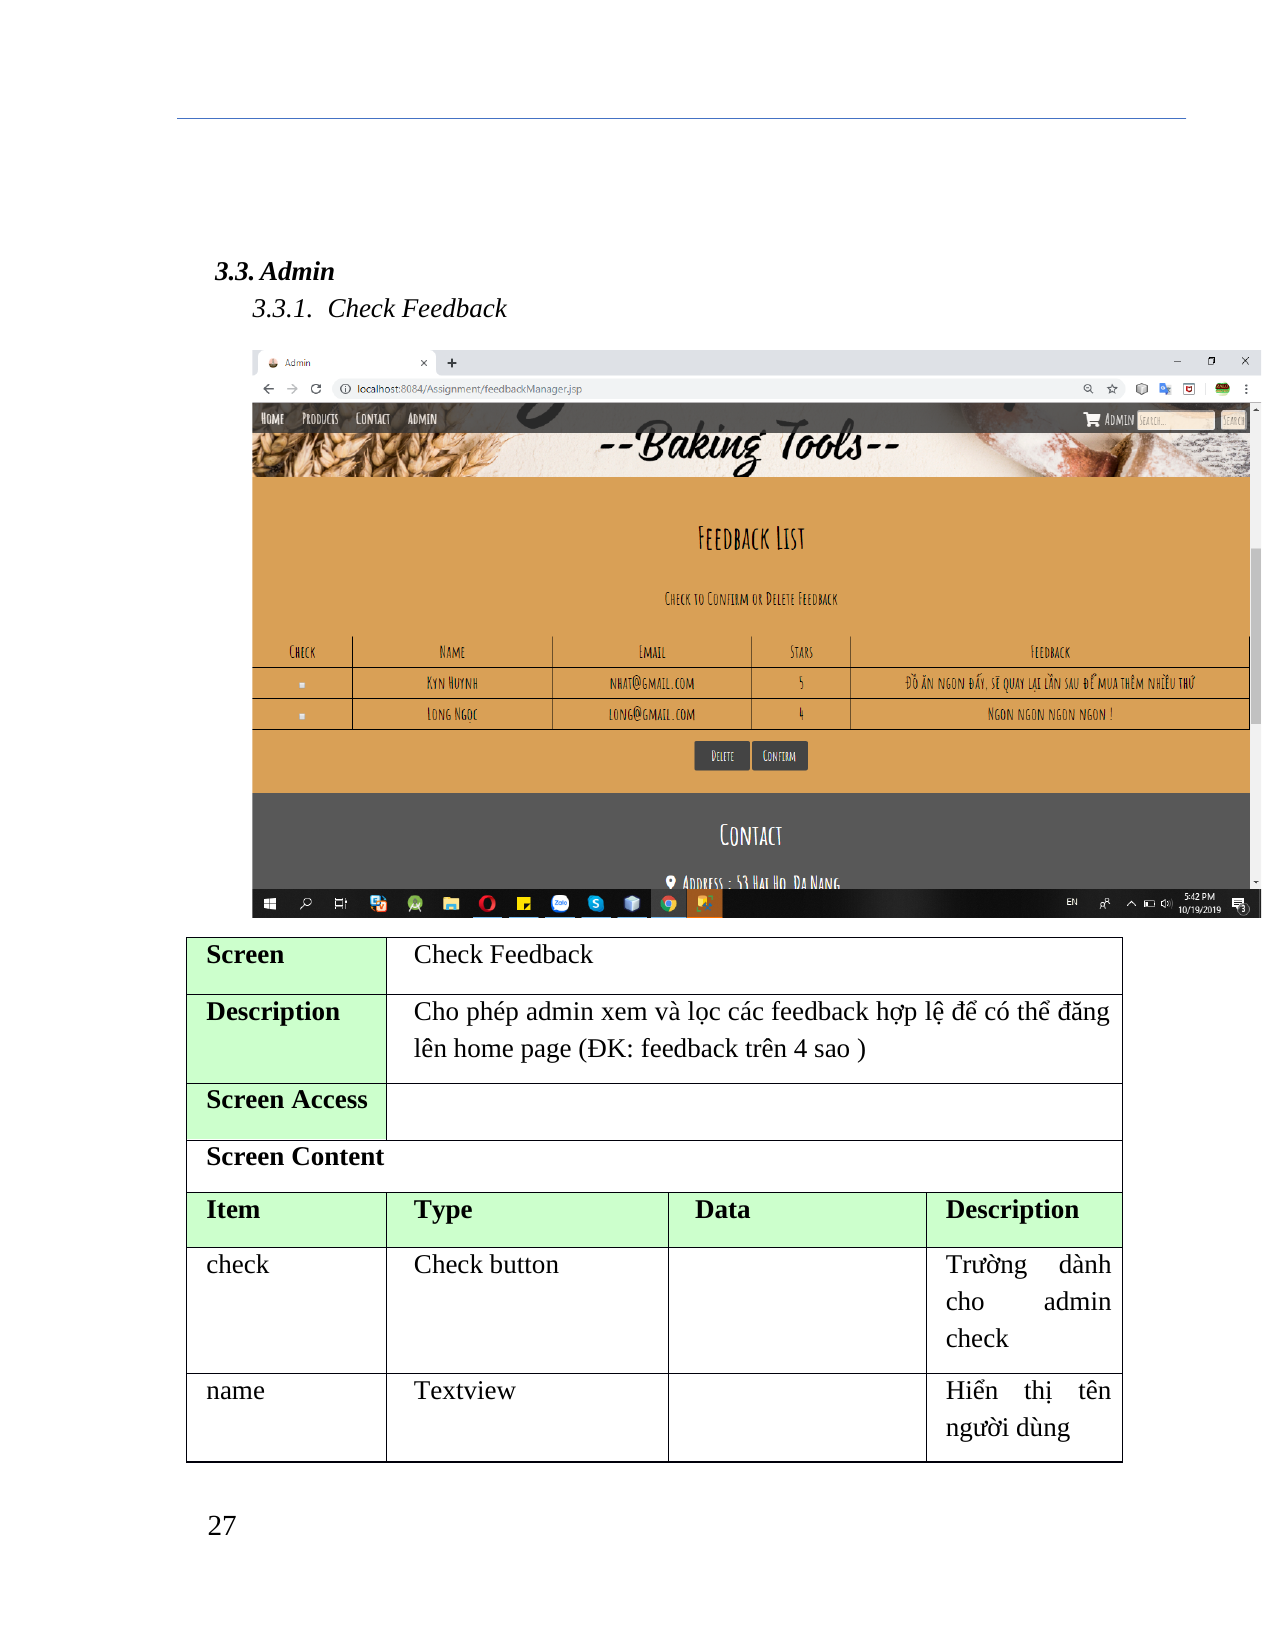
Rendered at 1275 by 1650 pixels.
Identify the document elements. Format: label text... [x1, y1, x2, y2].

table_cell Description [927, 1193, 1122, 1247]
table_cell check [187, 1248, 386, 1373]
list Check Feedback [252, 292, 1186, 323]
table_cell [669, 1248, 926, 1373]
table_cell Description [187, 995, 386, 1083]
table_cell Screen Content [187, 1141, 1122, 1192]
table_cell Cho phép admin xem và lọc các feedback hợp lệ để có thể đăng lên home page (ĐK: feedback trên 4 sao ) [387, 995, 1122, 1083]
table_cell Check button [387, 1248, 668, 1373]
table_cell Type [387, 1193, 668, 1247]
list Admin [215, 255, 1186, 286]
table_cell Data [669, 1193, 926, 1247]
table_cell [669, 1374, 926, 1461]
table_cell Trường dành cho admin check [927, 1248, 1122, 1373]
table_cell Hiển thị tên người dùng [927, 1374, 1122, 1461]
table_cell Textview [387, 1374, 668, 1461]
table_header Screen [187, 938, 386, 994]
picture [252, 350, 1262, 918]
table_cell [387, 1084, 1122, 1139]
table_cell Item [187, 1193, 386, 1247]
table_cell name [187, 1374, 386, 1461]
table_header Check Feedback [387, 938, 1122, 994]
table_cell Screen Access [187, 1084, 386, 1139]
